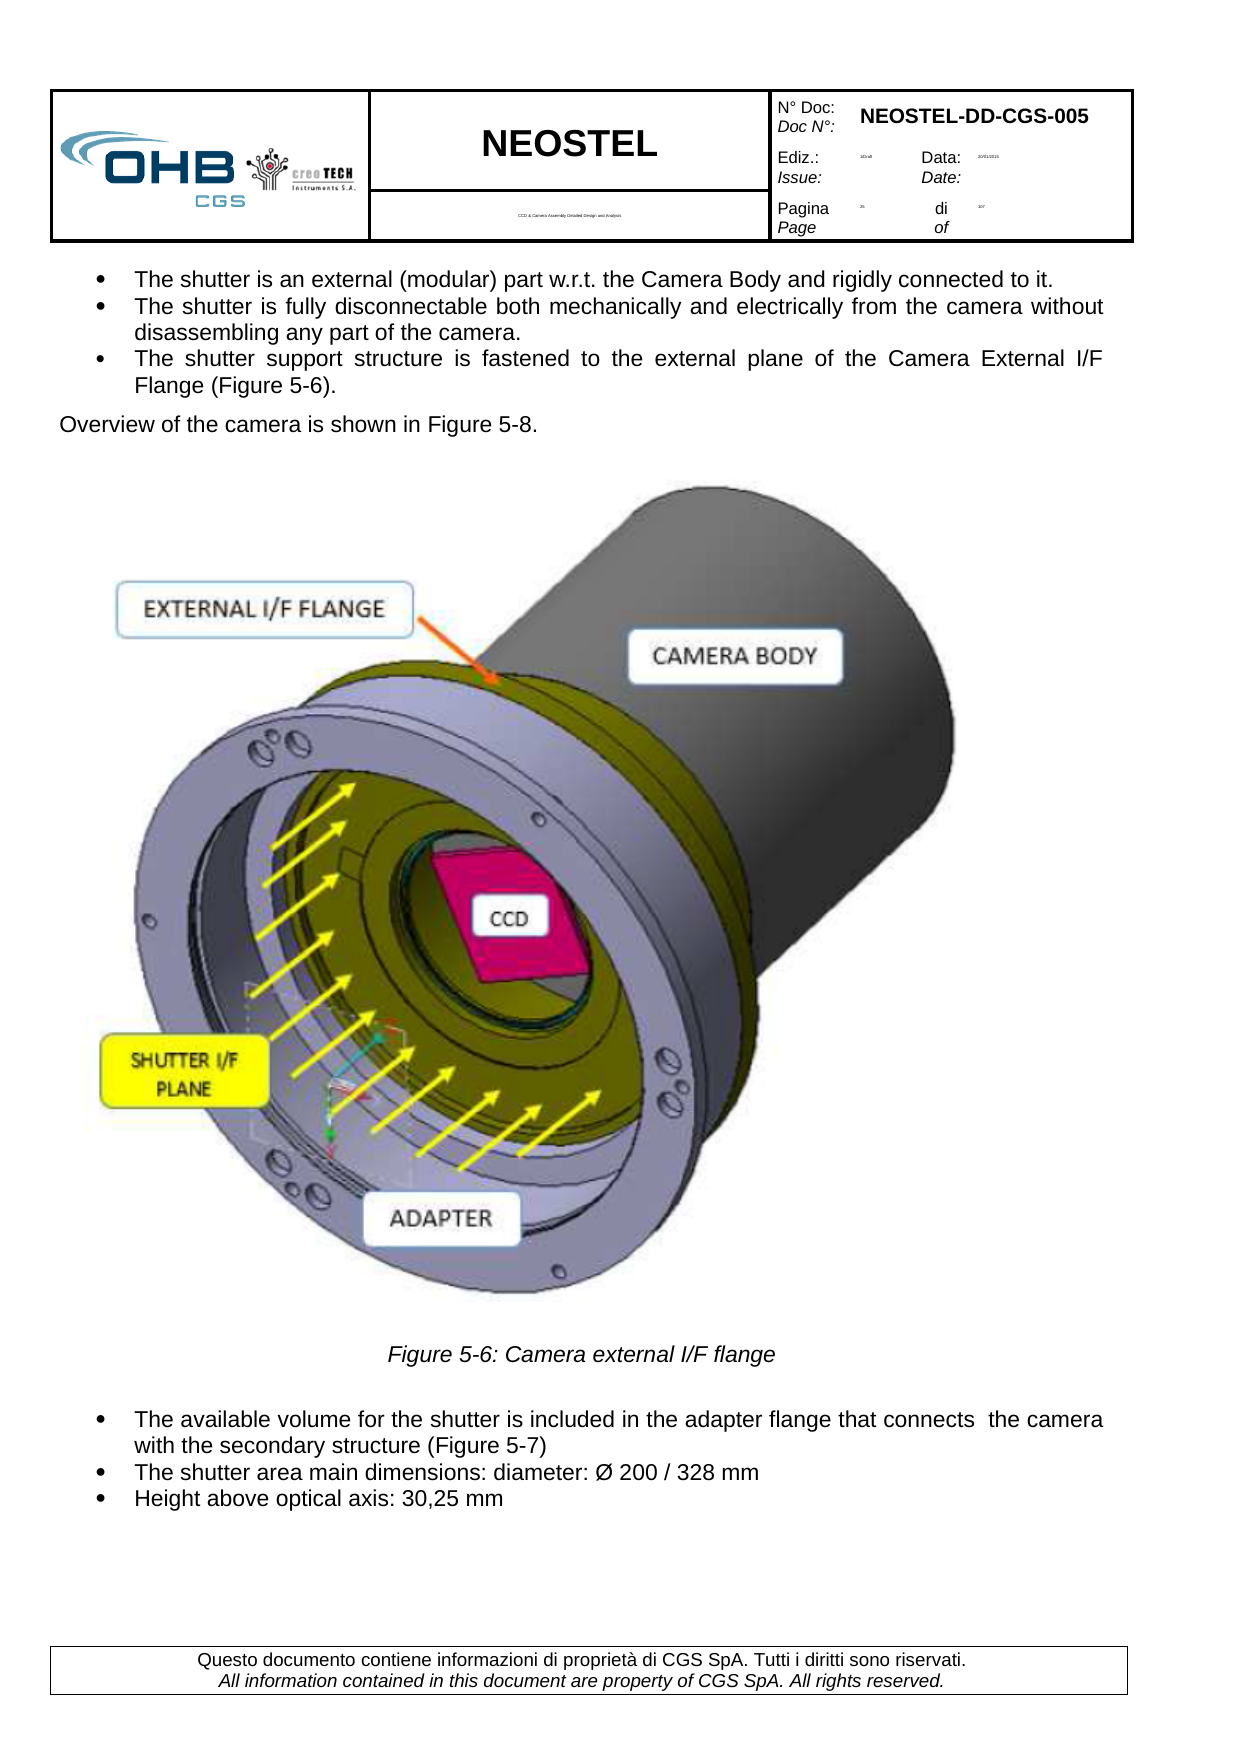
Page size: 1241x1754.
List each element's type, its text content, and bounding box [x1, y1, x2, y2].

list The shutter area main dimensions: diameter: Ø 200 / 328 mm [97, 1458, 1104, 1485]
list Height above optical axis: 30,25 mm [97, 1485, 1104, 1511]
picture [60, 131, 361, 207]
picture [59, 475, 959, 1302]
list The shutter is an external (modular) part w.r.t. the Camera Body and rigidly connected to it. [97, 266, 1104, 293]
list The shutter is fully disconnectable both mechanically and electrically from the camera without disassembling any part of the camera. [97, 293, 1104, 345]
